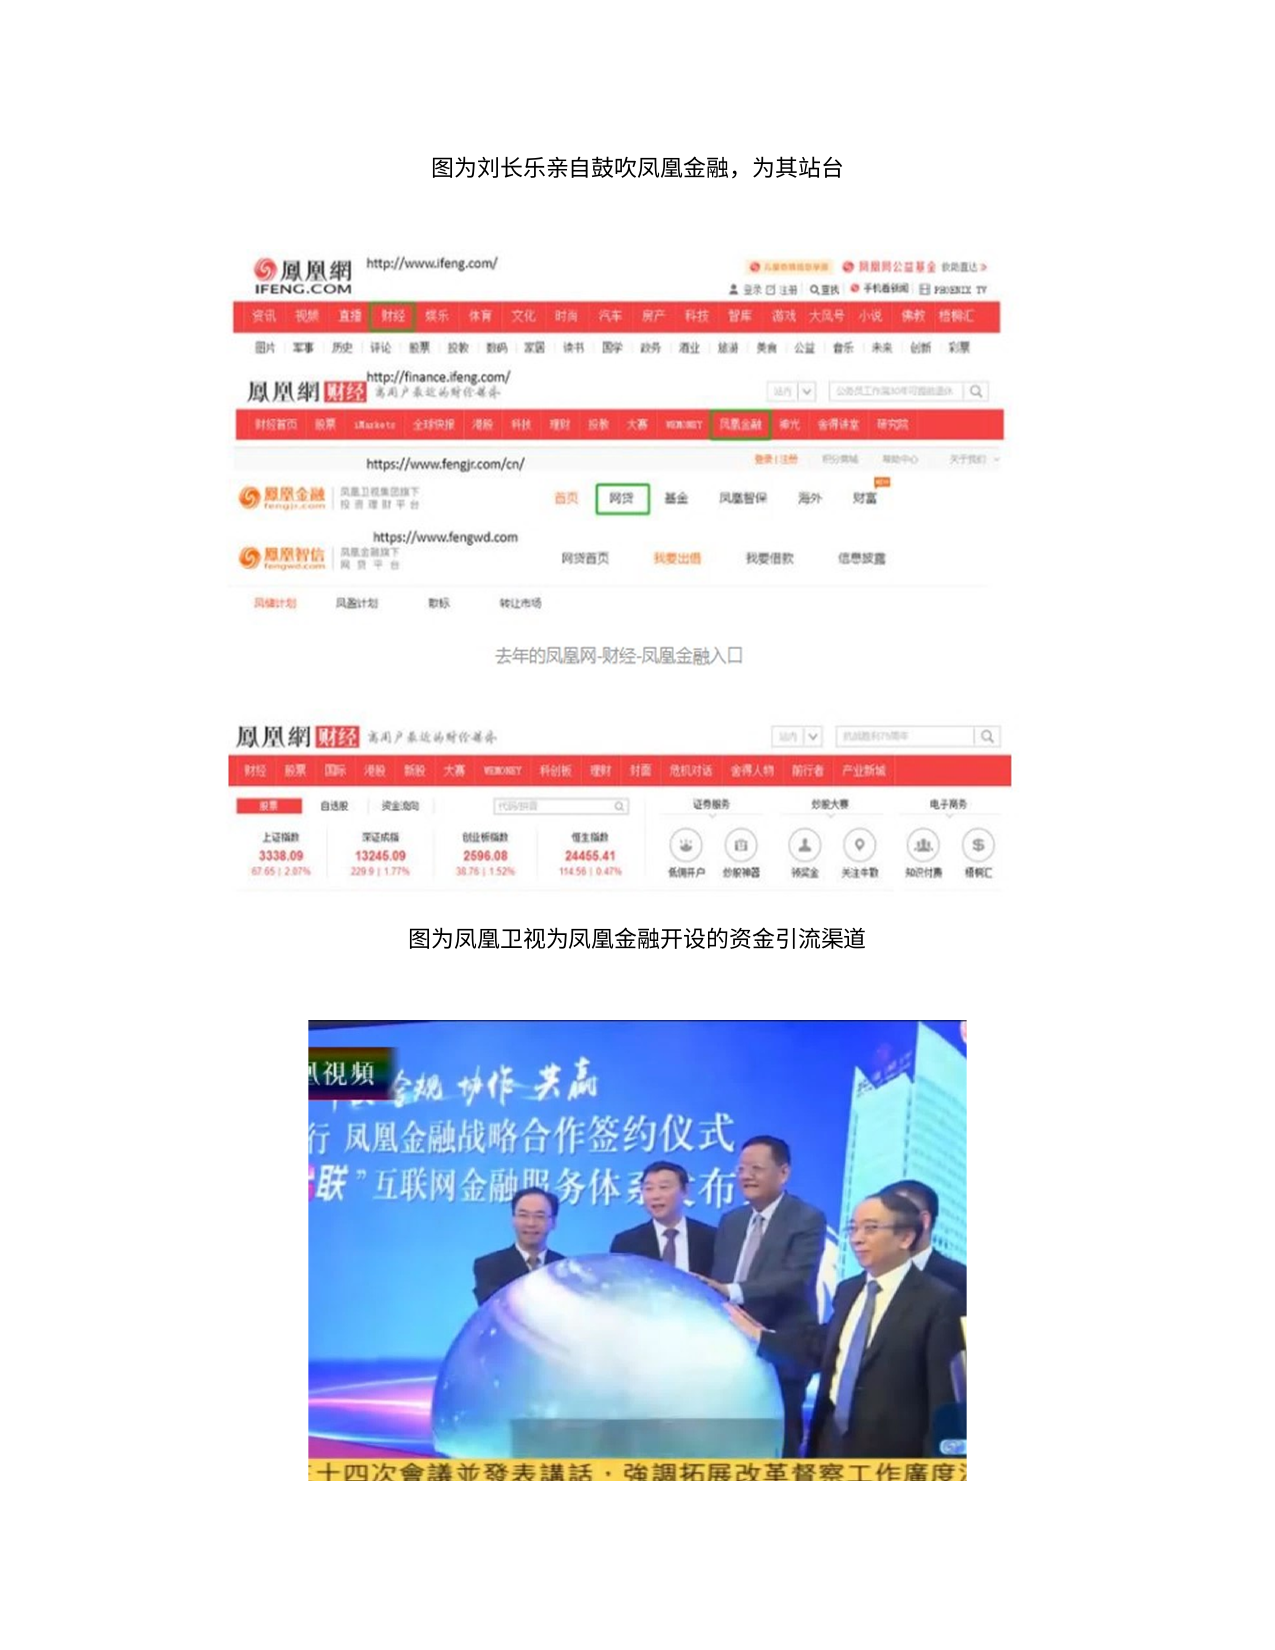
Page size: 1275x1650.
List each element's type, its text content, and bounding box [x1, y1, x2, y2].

text 图为凤凰卫视为凤凰金融开设的资金引流渠道 [150, 921, 1125, 954]
text 图为刘长乐亲自鼓吹凤凰金融，为其站台 [150, 150, 1125, 183]
picture [308, 1020, 967, 1481]
picture [205, 249, 1070, 902]
